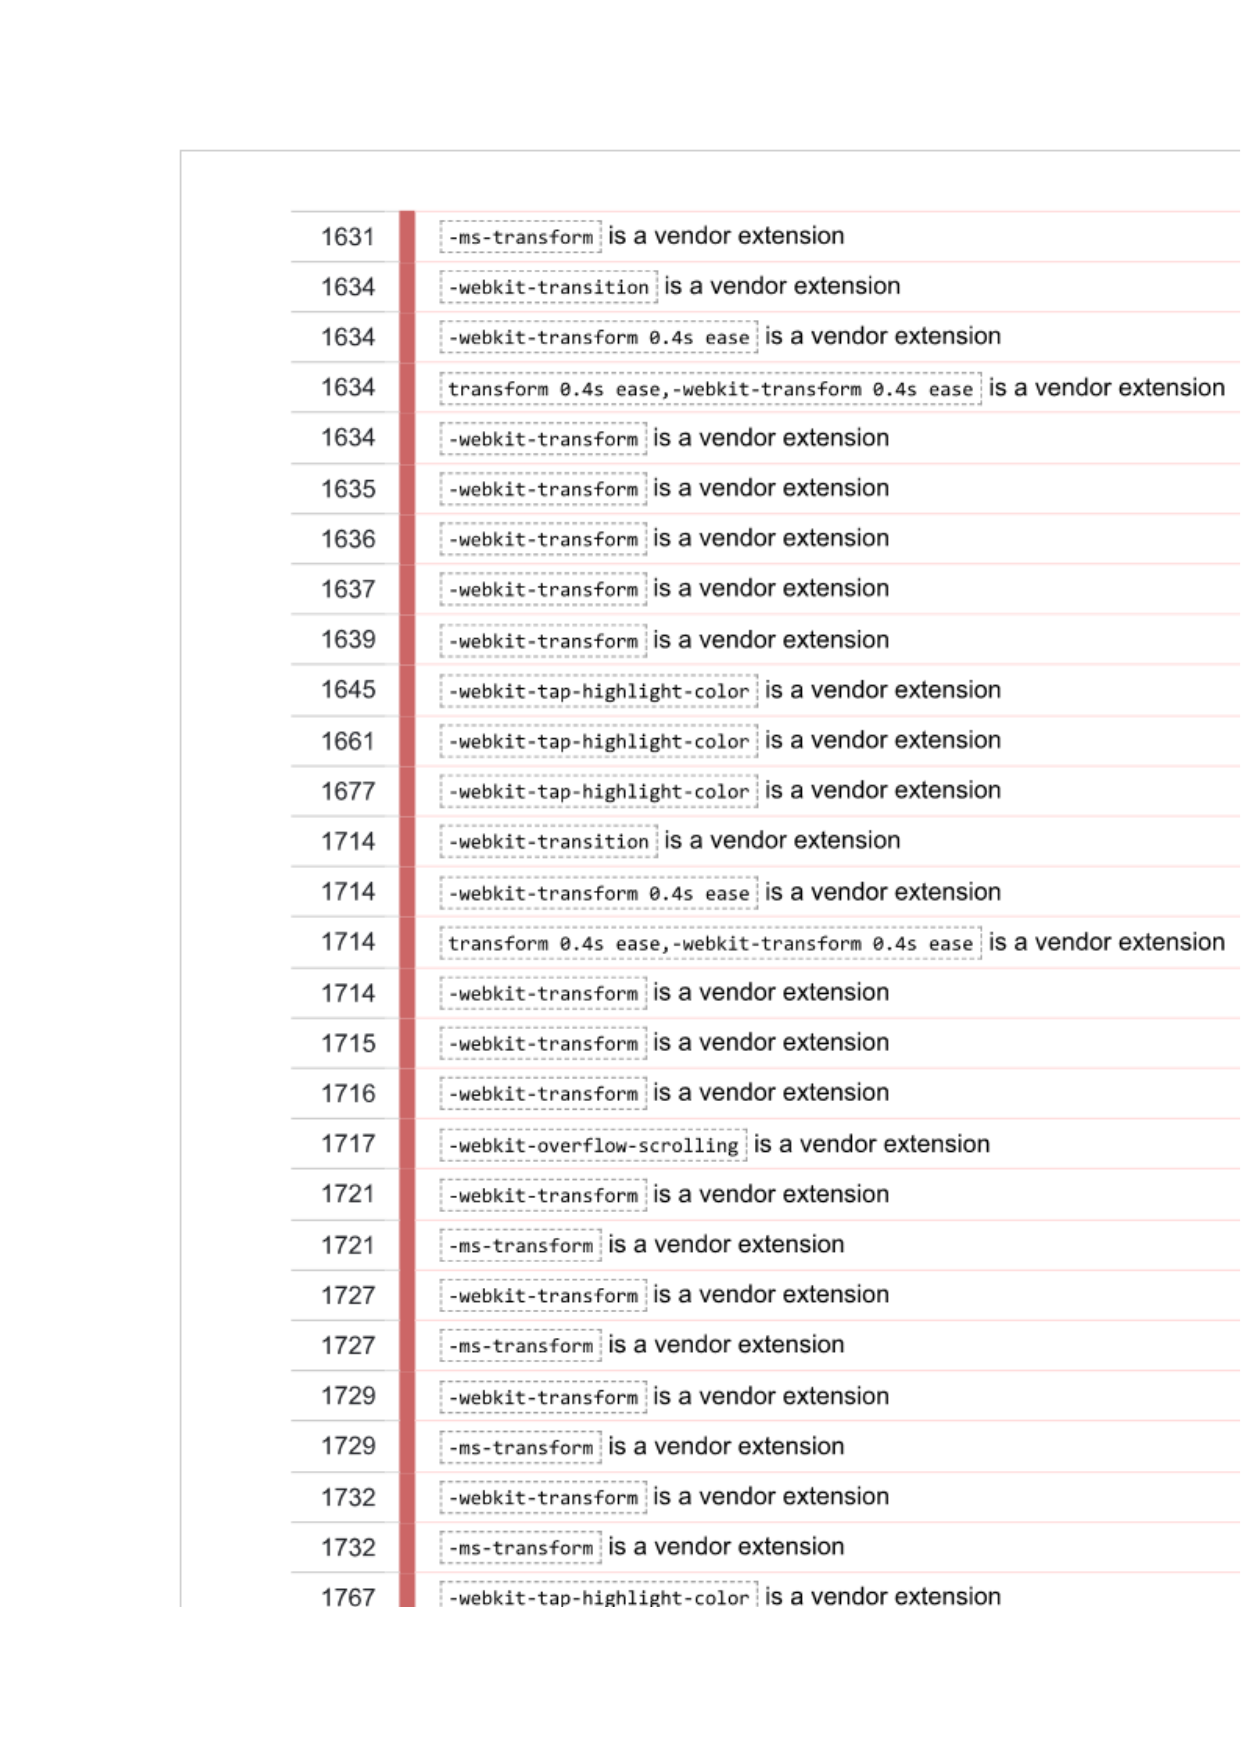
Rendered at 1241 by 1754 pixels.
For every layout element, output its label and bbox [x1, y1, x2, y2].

picture [177, 147, 1241, 1607]
